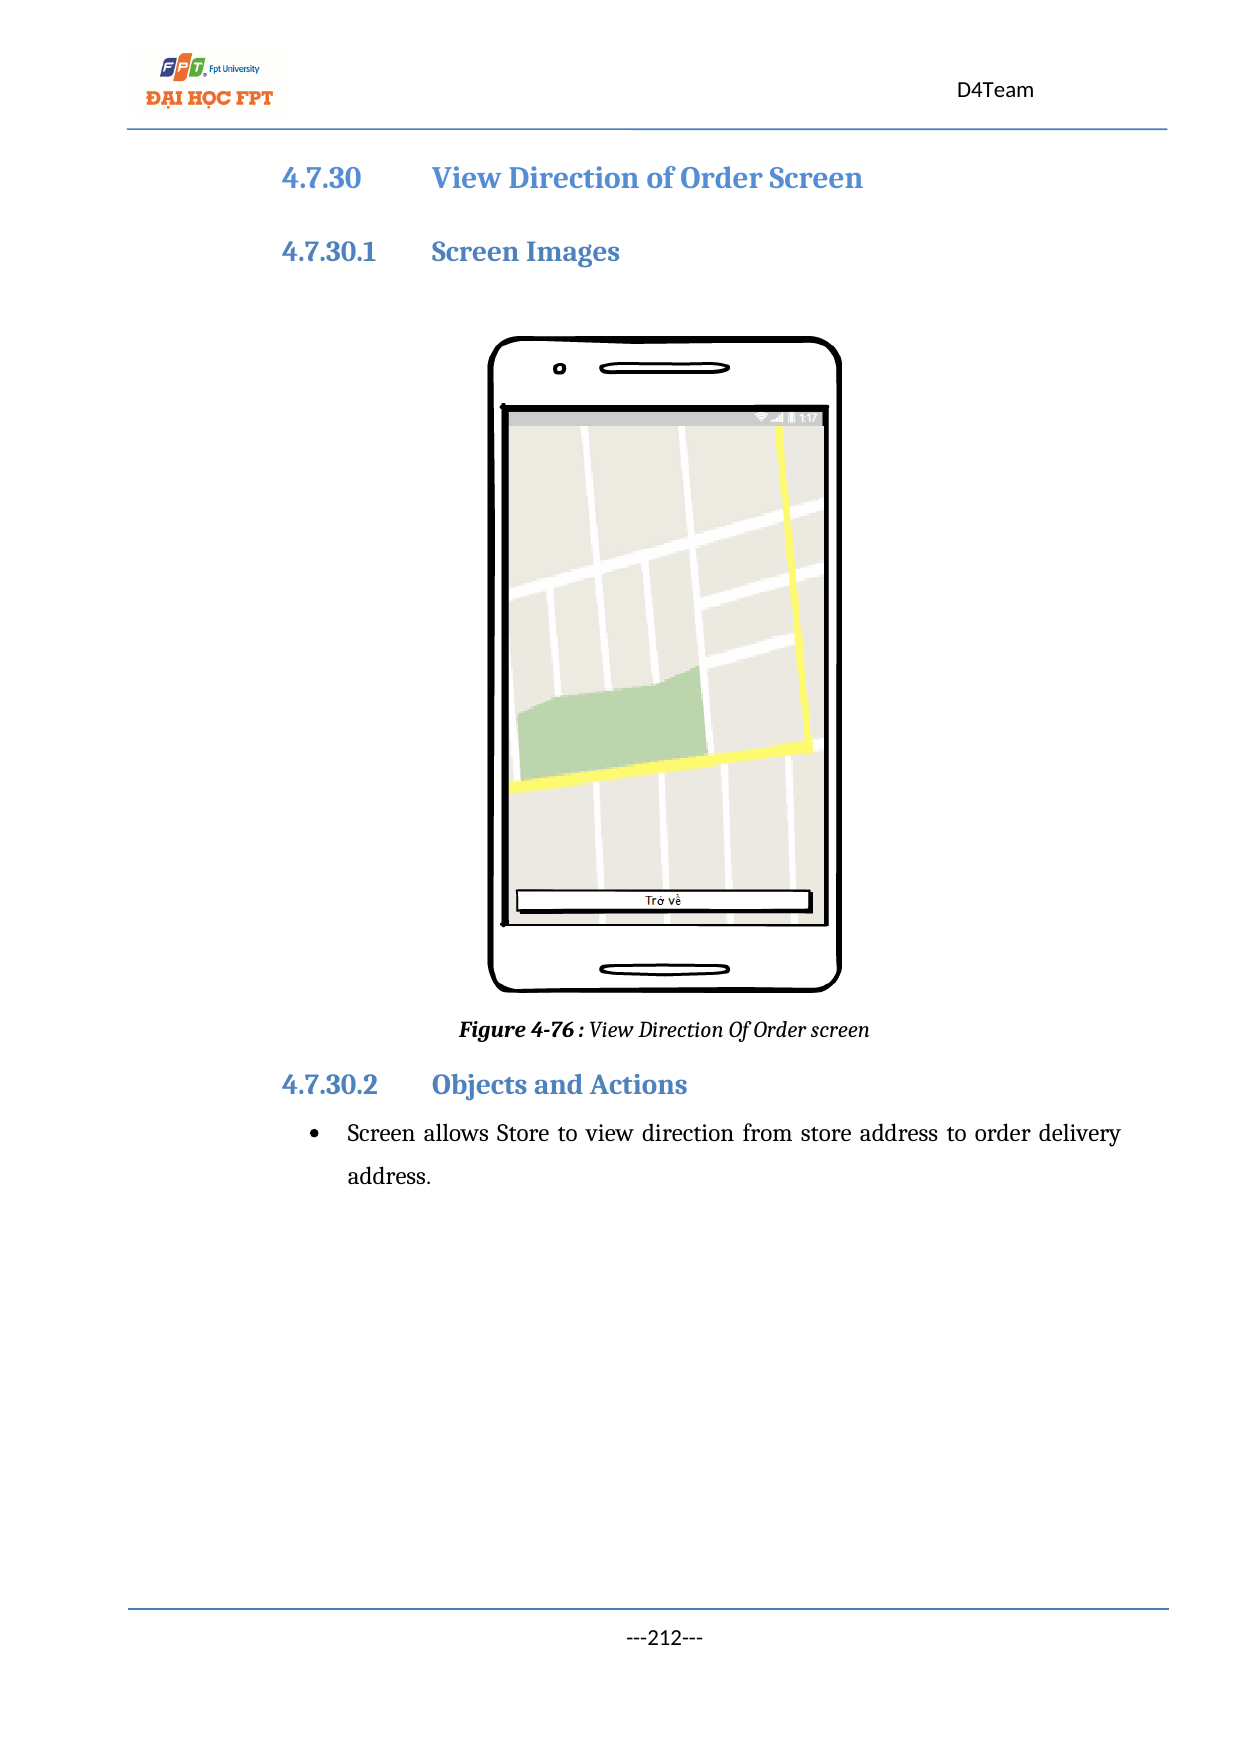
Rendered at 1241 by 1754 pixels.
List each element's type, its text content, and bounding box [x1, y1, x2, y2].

list Screen allows Store to view direction from store address to order delivery address. [310, 1119, 1122, 1191]
subtitle View Direction of Order Screen [282, 160, 1122, 196]
text Figure 4-76 : View Direction Of Order screen [207, 1017, 1122, 1044]
picture [486, 336, 842, 993]
picture [129, 46, 290, 116]
subtitle Objects and Actions [282, 1068, 1122, 1102]
subtitle Screen Images [282, 235, 1122, 268]
